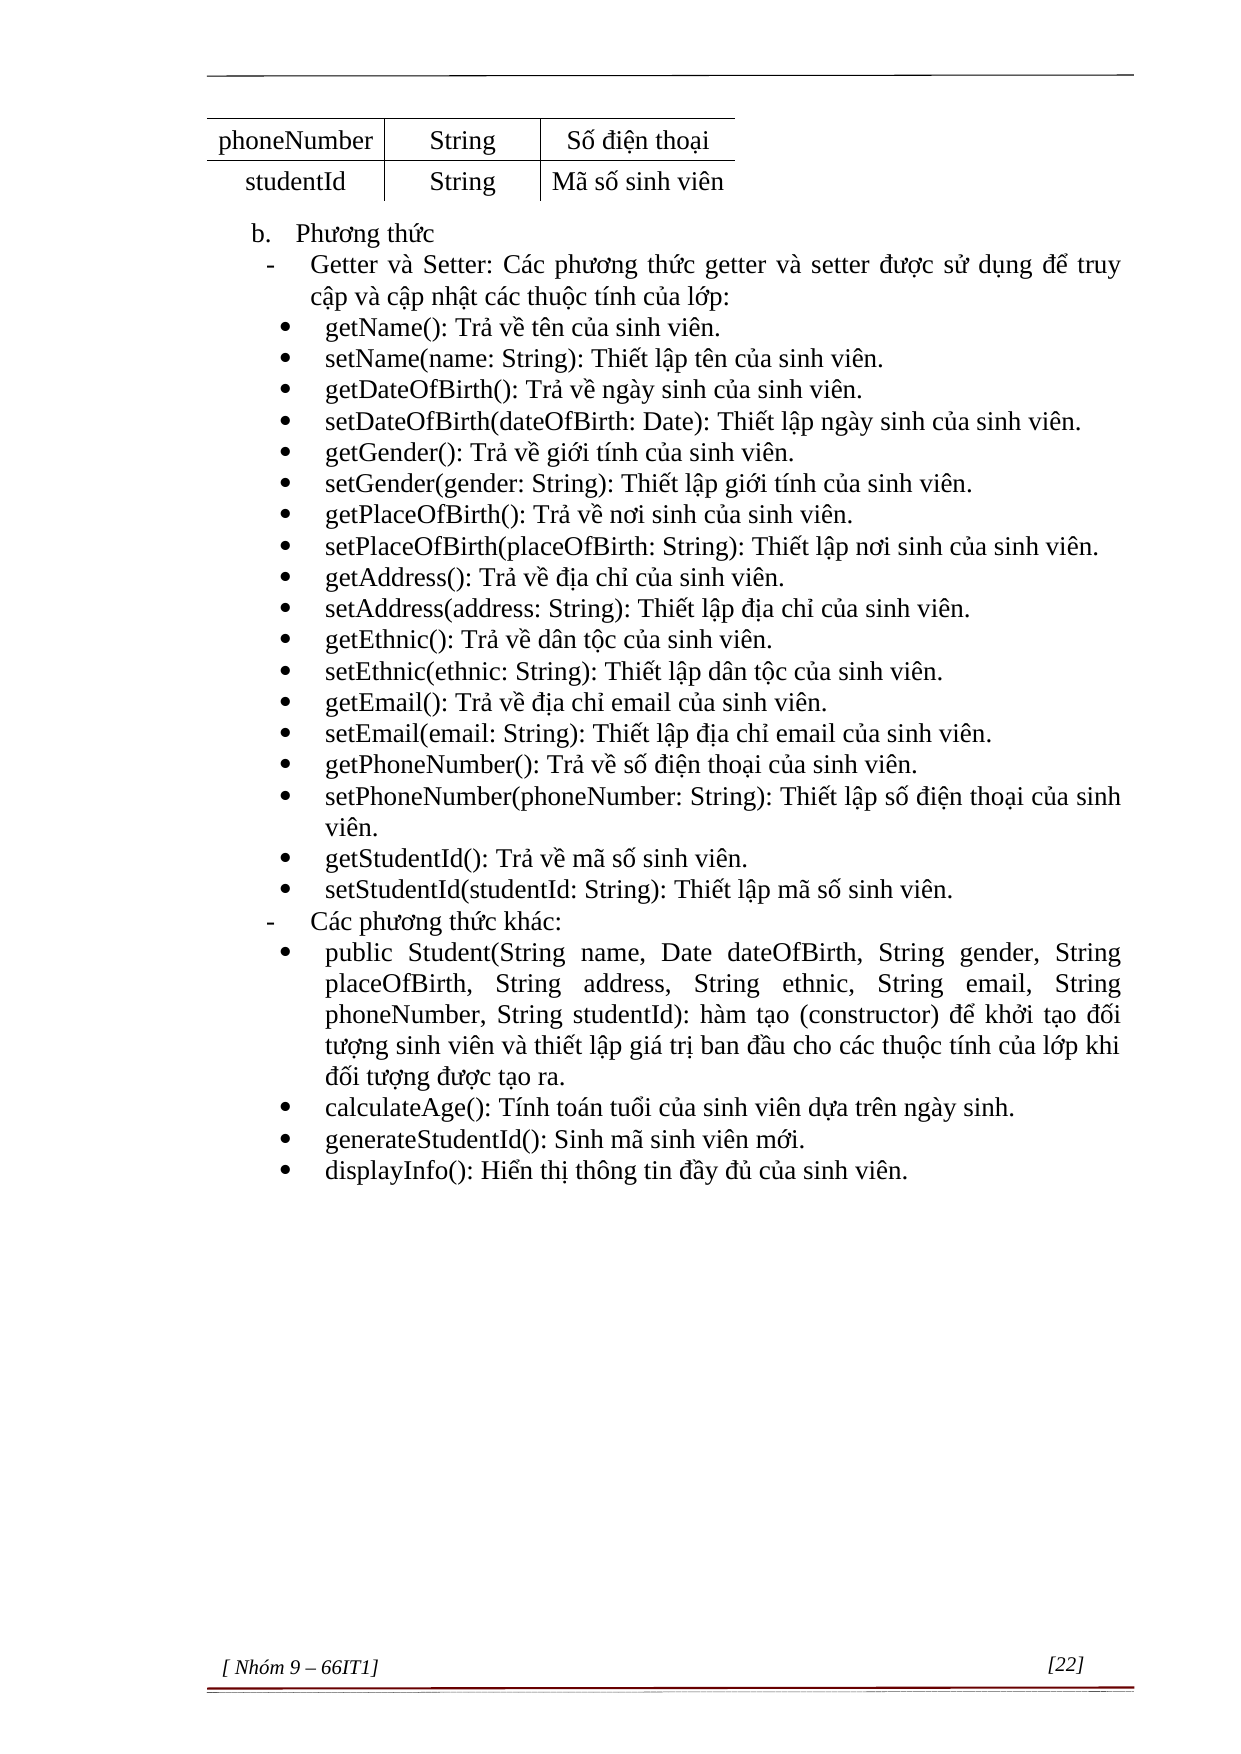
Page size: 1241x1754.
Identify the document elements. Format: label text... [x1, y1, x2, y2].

list setStudentId(studentId: String): Thiết lập mã số sinh viên. [281, 873, 1122, 904]
list public Student(String name, Date dateOfBirth, String gender, String placeOfBirth, String address, String ethnic, String email, String phoneNumber, String studentId): hàm tạo (constructor) để khởi tạo đối tượng sinh viên và thiết lập giá trị ban đầu cho các thuộc tính của lớp khi đối tượng được tạo ra. [281, 936, 1122, 1092]
list getName(): Trả về tên của sinh viên. [281, 311, 1122, 342]
list setPhoneNumber(phoneNumber: String): Thiết lập số điện thoại của sinh viên. [281, 780, 1122, 842]
list getAddress(): Trả về địa chỉ của sinh viên. [281, 561, 1122, 592]
list getGender(): Trả về giới tính của sinh viên. [281, 436, 1122, 467]
table_cell studentId [207, 161, 384, 201]
list displayInfo(): Hiển thị thông tin đầy đủ của sinh viên. [281, 1154, 1122, 1185]
list setGender(gender: String): Thiết lập giới tính của sinh viên. [281, 467, 1122, 498]
table_cell Mã số sinh viên [541, 161, 735, 201]
list setEthnic(ethnic: String): Thiết lập dân tộc của sinh viên. [281, 655, 1122, 686]
list generateStudentId(): Sinh mã sinh viên mới. [281, 1123, 1122, 1154]
list setPlaceOfBirth(placeOfBirth: String): Thiết lập nơi sinh của sinh viên. [281, 530, 1122, 561]
table_cell phoneNumber [207, 119, 384, 159]
list getDateOfBirth(): Trả về ngày sinh của sinh viên. [281, 373, 1122, 405]
list getStudentId(): Trả về mã số sinh viên. [281, 842, 1122, 873]
list Getter và Setter: Các phương thức getter và setter được sử dụng để truy cập và cập nhật các thuộc tính của lớp: [266, 249, 1122, 311]
list Phương thức [251, 217, 1122, 249]
list getPhoneNumber(): Trả về số điện thoại của sinh viên. [281, 748, 1122, 780]
list setEmail(email: String): Thiết lập địa chỉ email của sinh viên. [281, 717, 1122, 748]
list calculateAge(): Tính toán tuổi của sinh viên dựa trên ngày sinh. [281, 1092, 1122, 1123]
list getEmail(): Trả về địa chỉ email của sinh viên. [281, 686, 1122, 717]
list setName(name: String): Thiết lập tên của sinh viên. [281, 342, 1122, 373]
list getEthnic(): Trả về dân tộc của sinh viên. [281, 623, 1122, 655]
list setDateOfBirth(dateOfBirth: Date): Thiết lập ngày sinh của sinh viên. [281, 405, 1122, 436]
list getPlaceOfBirth(): Trả về nơi sinh của sinh viên. [281, 498, 1122, 530]
list Các phương thức khác: [266, 904, 1122, 936]
table_cell Số điện thoại [541, 119, 735, 159]
list setAddress(address: String): Thiết lập địa chỉ của sinh viên. [281, 592, 1122, 623]
table_cell String [385, 119, 540, 159]
table_cell String [385, 161, 540, 201]
